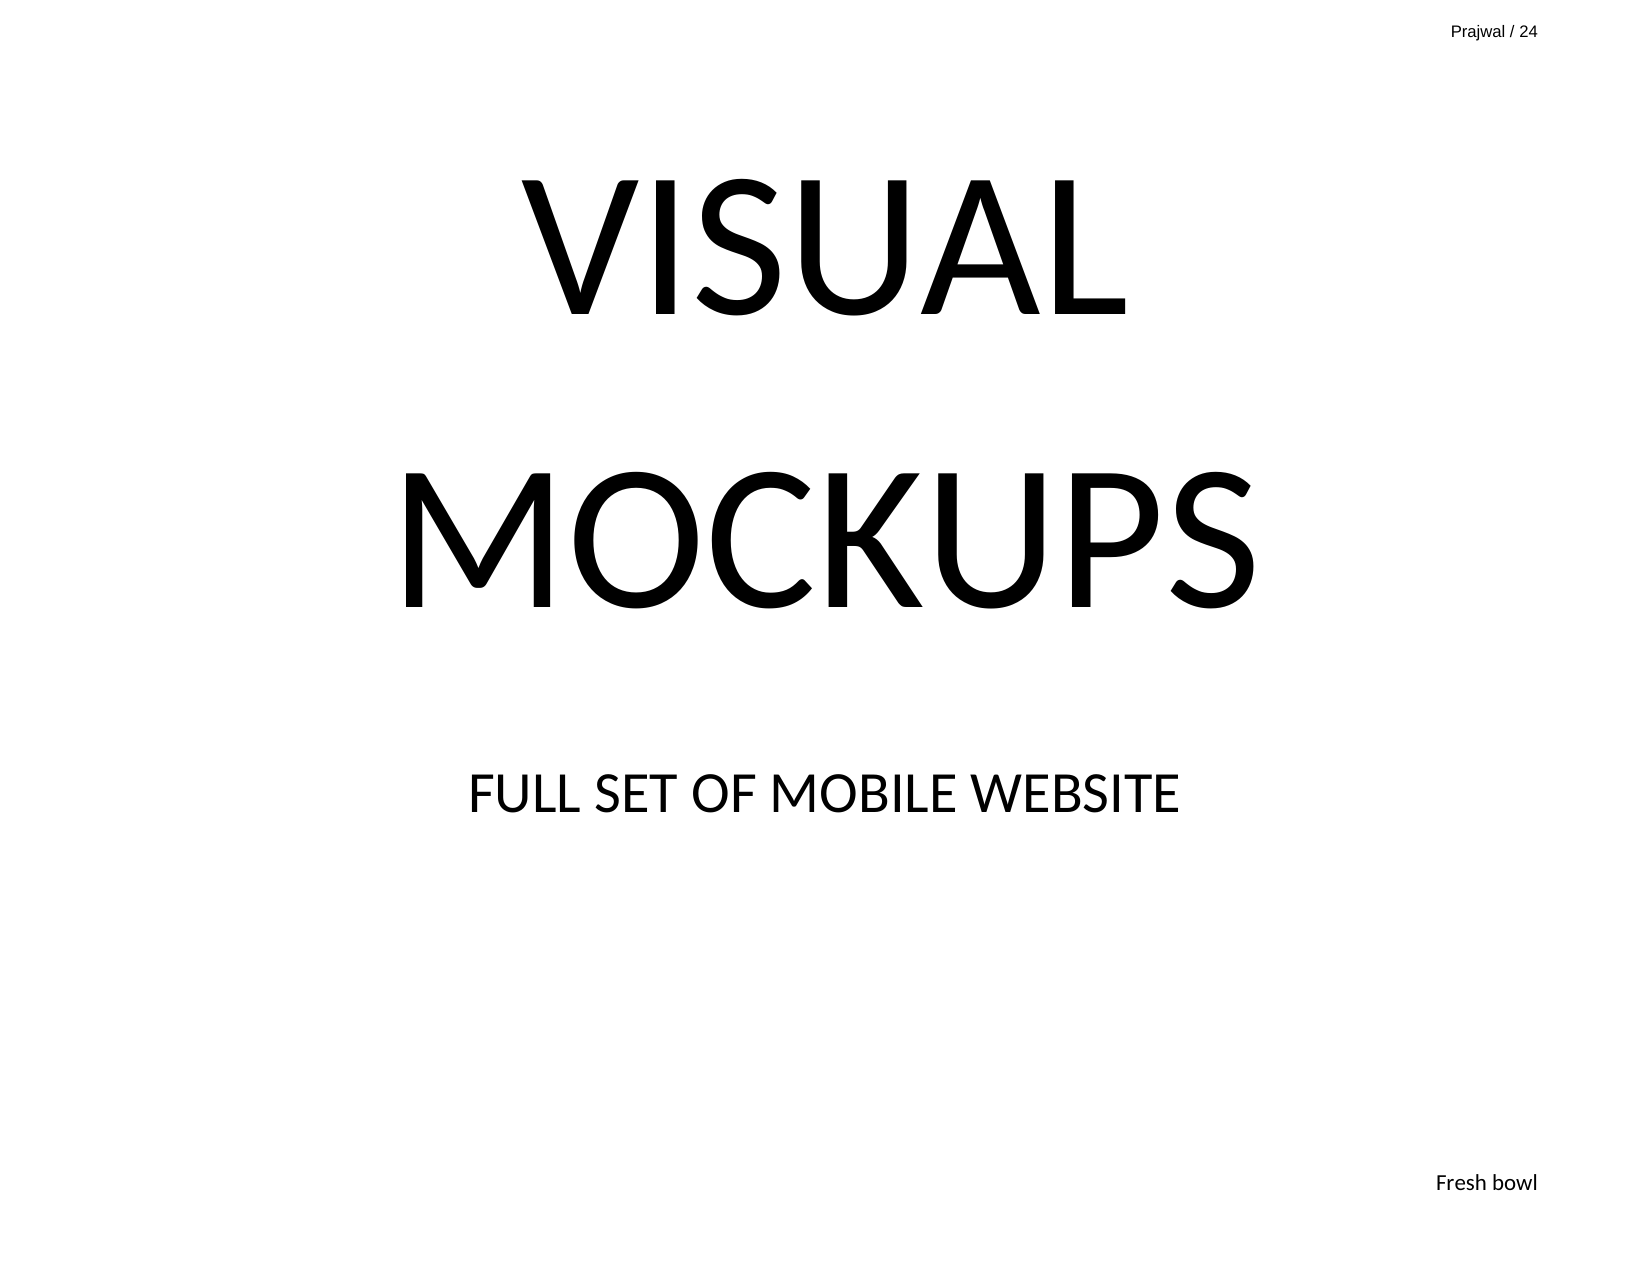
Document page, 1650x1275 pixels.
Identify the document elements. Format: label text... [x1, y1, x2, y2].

text VISUAL MOCKUPS [112, 112, 1537, 659]
text FULL SET OF MOBILE WEBSITE [112, 756, 1537, 827]
